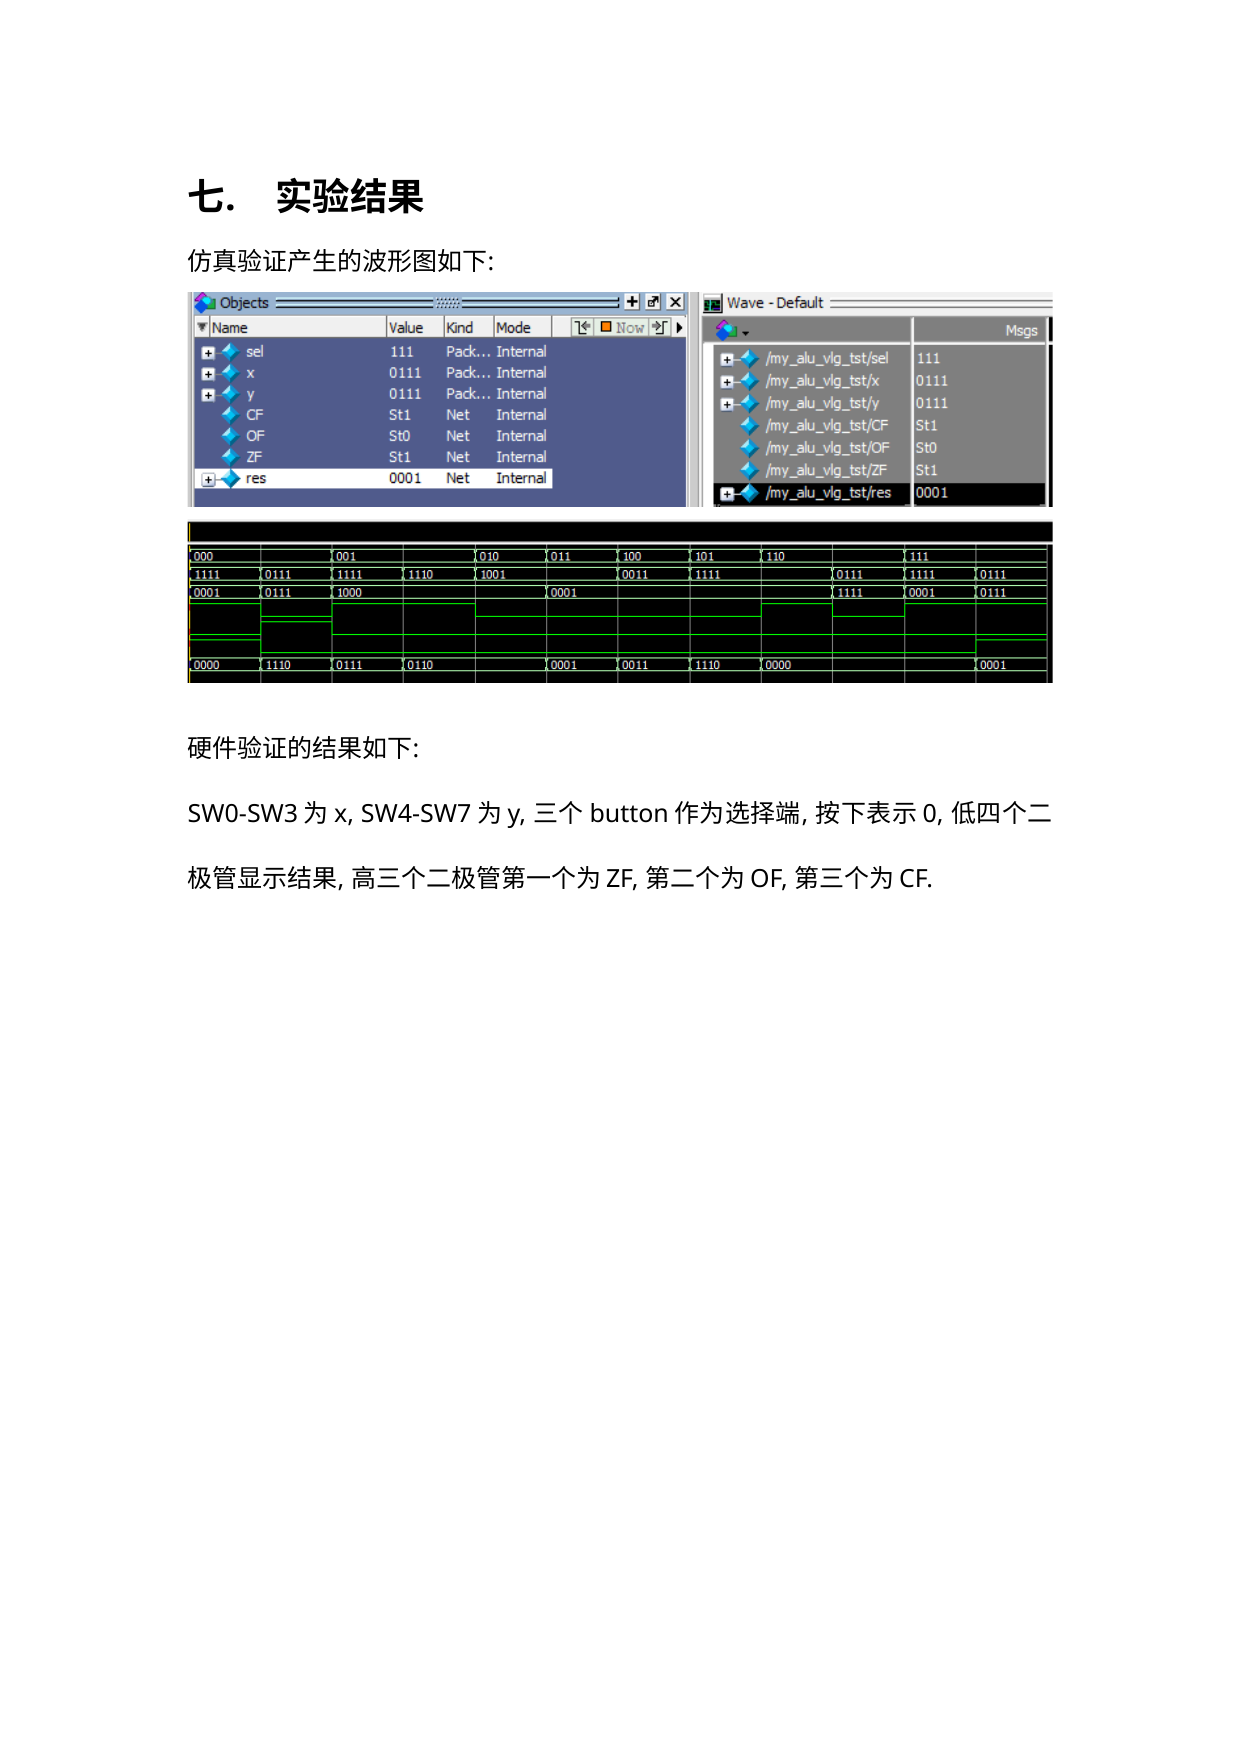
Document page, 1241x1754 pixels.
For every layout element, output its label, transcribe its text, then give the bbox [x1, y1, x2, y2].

picture [187, 519, 1053, 683]
text 仿真验证产生的波形图如下: [187, 227, 1053, 292]
text 硬件验证的结果如下: [187, 714, 1053, 779]
text SW0-SW3为x, SW4-SW7为y, 三个button作为选择端, 按下表示0, 低四个二极管显示结果, 高三个二极管第一个为ZF, 第二个为OF, 第三个为CF. [187, 779, 1053, 909]
picture [187, 292, 1053, 507]
list 实验结果 [187, 162, 1053, 227]
